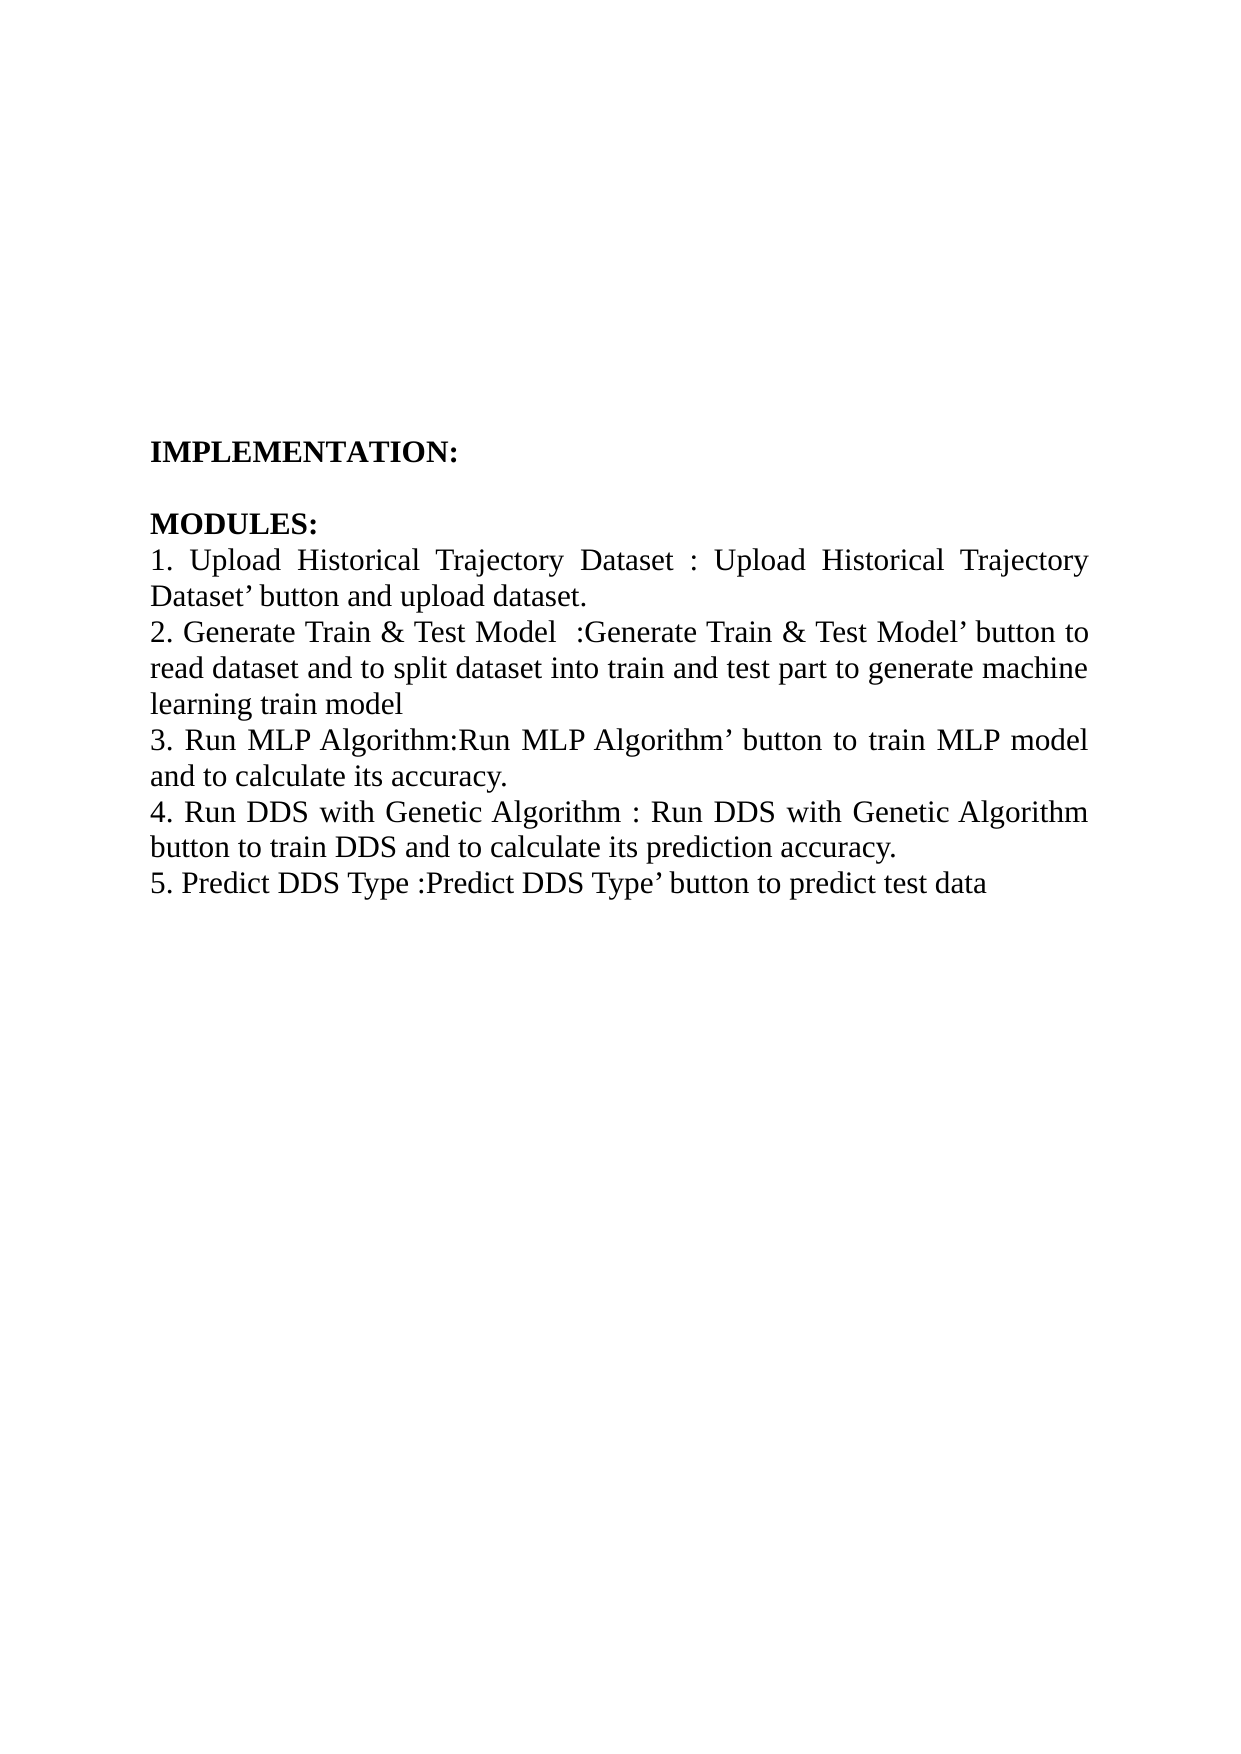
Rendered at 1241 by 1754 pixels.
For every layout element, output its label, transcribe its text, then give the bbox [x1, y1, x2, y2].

text 1. Upload Historical Trajectory Dataset : Upload Historical Trajectory Dataset’ button and upload dataset. [150, 541, 1090, 613]
text 5. Predict DDS Type :Predict DDS Type’ button to predict test data [150, 865, 1090, 901]
text 4. Run DDS with Genetic Algorithm : Run DDS with Genetic Algorithm button to train DDS and to calculate its prediction accuracy. [150, 793, 1090, 865]
text 2. Generate Train & Test Model :Generate Train & Test Model’ button to read dataset and to split dataset into train and test part to generate machine learning train model [150, 613, 1090, 721]
text 3. Run MLP Algorithm:Run MLP Algorithm’ button to train MLP model and to calculate its accuracy. [150, 721, 1090, 793]
text MODULES: [150, 505, 1090, 541]
text IMPLEMENTATION: [150, 433, 1090, 469]
